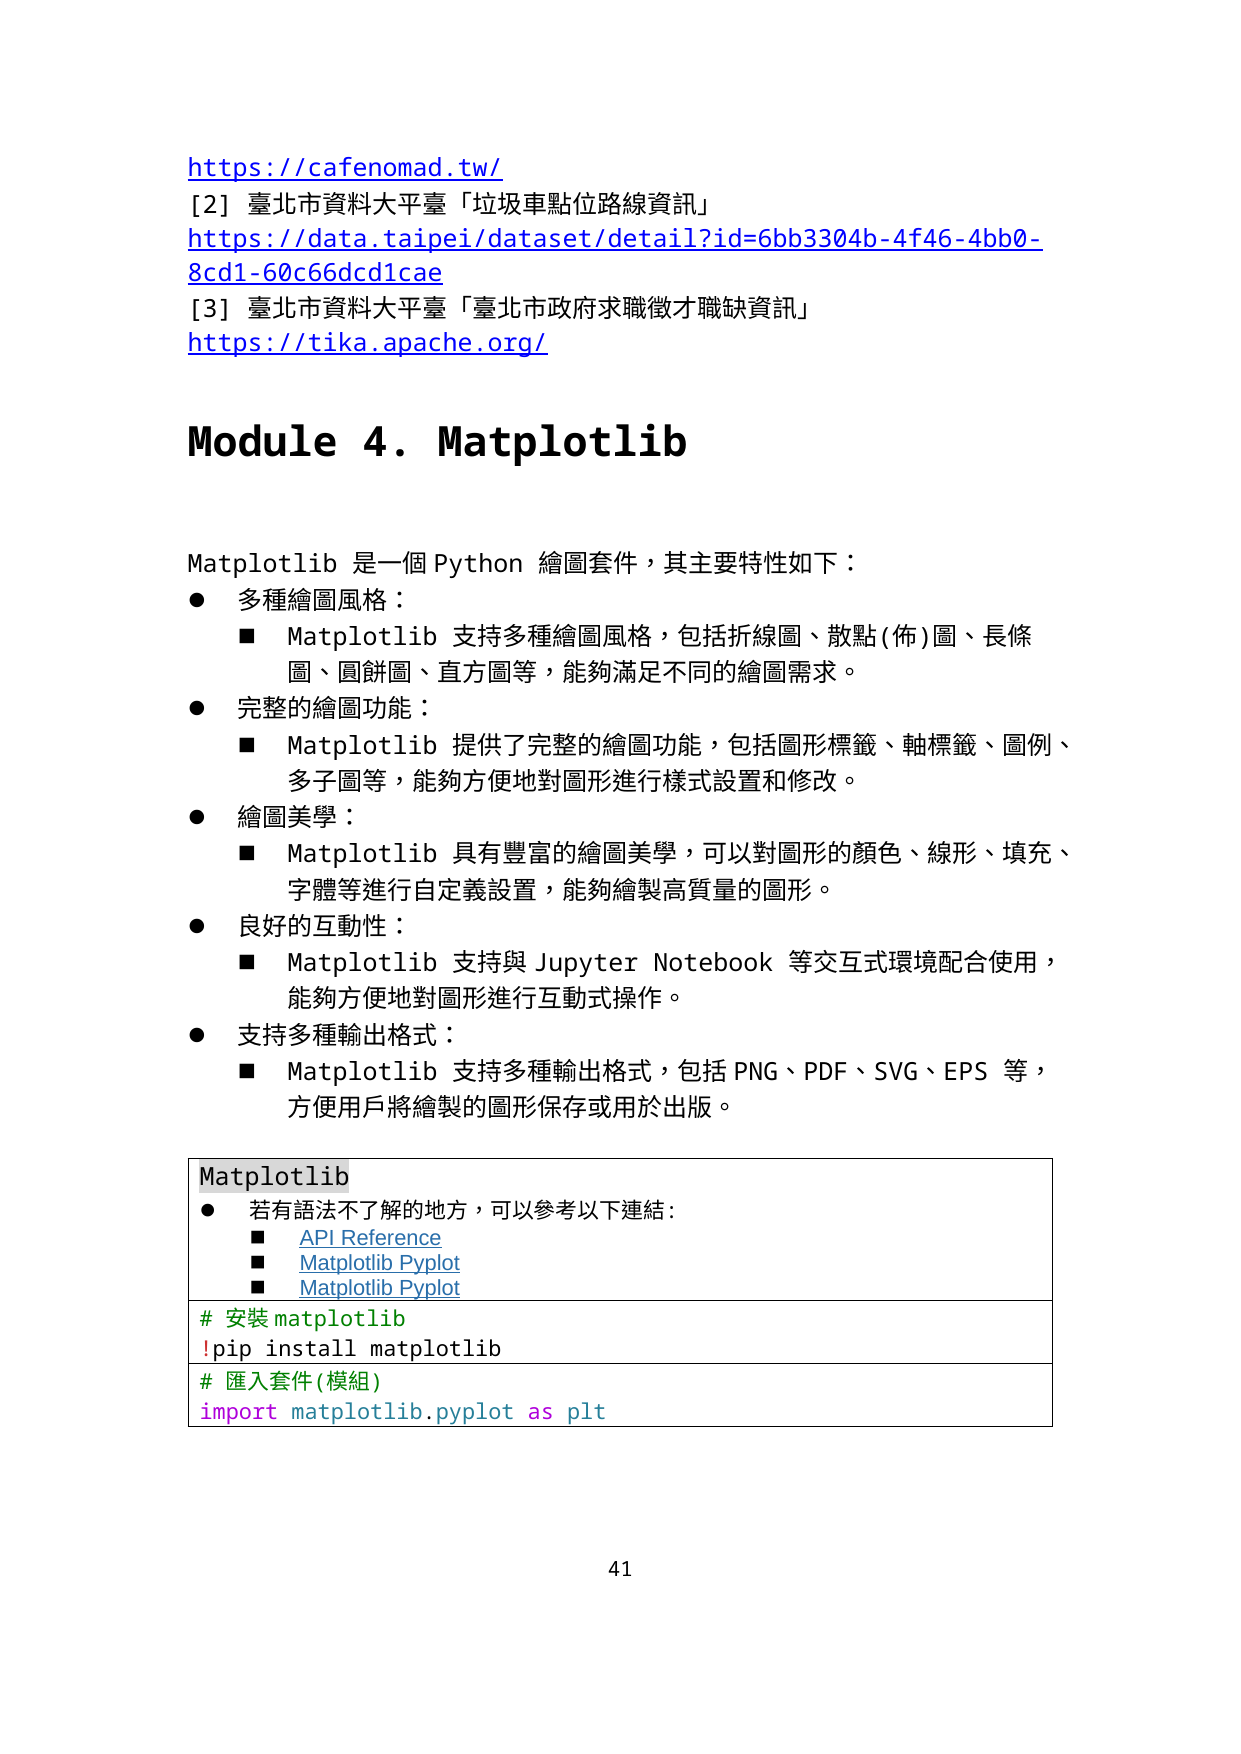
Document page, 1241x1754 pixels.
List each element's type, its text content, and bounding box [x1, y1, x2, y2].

list 繪圖美學： [187, 798, 1053, 834]
list 完整的繪圖功能： [187, 689, 1053, 725]
list 多種繪圖風格： [187, 580, 1053, 616]
list Matplotlib 提供了完整的繪圖功能，包括圖形標籤、軸標籤、圖例、多子圖等，能夠方便地對圖形進行樣式設置和修改。 [237, 725, 1053, 798]
text https://data.taipei/dataset/detail?id=6bb3304b-4f46-4bb0-8cd1-60c66dcd1cae [187, 220, 1053, 288]
list 支持多種輸出格式： [187, 1015, 1053, 1051]
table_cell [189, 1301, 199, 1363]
text Matplotlib 是一個 Python 繪圖套件，其主要特性如下： [187, 544, 1053, 580]
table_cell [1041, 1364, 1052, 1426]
text https://cafenomad.tw/ [187, 150, 1053, 184]
table_header Matplotlib 若有語法不了解的地方，可以參考以下連結: API Reference Matplotlib Pyplot Matplotlib Pyplot [189, 1159, 1052, 1300]
list Matplotlib 支持多種繪圖風格，包括折線圖、散點(佈)圖、長條圖、圓餅圖、直方圖等，能夠滿足不同的繪圖需求。 [237, 616, 1053, 689]
list 良好的互動性： [187, 906, 1053, 943]
list Matplotlib 具有豐富的繪圖美學，可以對圖形的顏色、線形、填充、字體等進行自定義設置，能夠繪製高質量的圖形。 [237, 834, 1053, 906]
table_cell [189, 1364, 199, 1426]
text https://tika.apache.org/ [187, 325, 1053, 359]
list Matplotlib 支持多種輸出格式，包括 PNG、PDF、SVG、EPS 等，方便用戶將繪製的圖形保存或用於出版。 [237, 1051, 1053, 1124]
list Matplotlib 支持與 Jupyter Notebook 等交互式環境配合使用，能夠方便地對圖形進行互動式操作。 [237, 943, 1053, 1015]
text [3] 臺北市資料大平臺「臺北市政府求職徵才職缺資訊」 [187, 288, 1053, 325]
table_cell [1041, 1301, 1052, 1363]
subtitle Module 4. Matplotlib [187, 412, 1053, 468]
text [2] 臺北市資料大平臺「垃圾車點位路線資訊」 [187, 184, 1053, 220]
